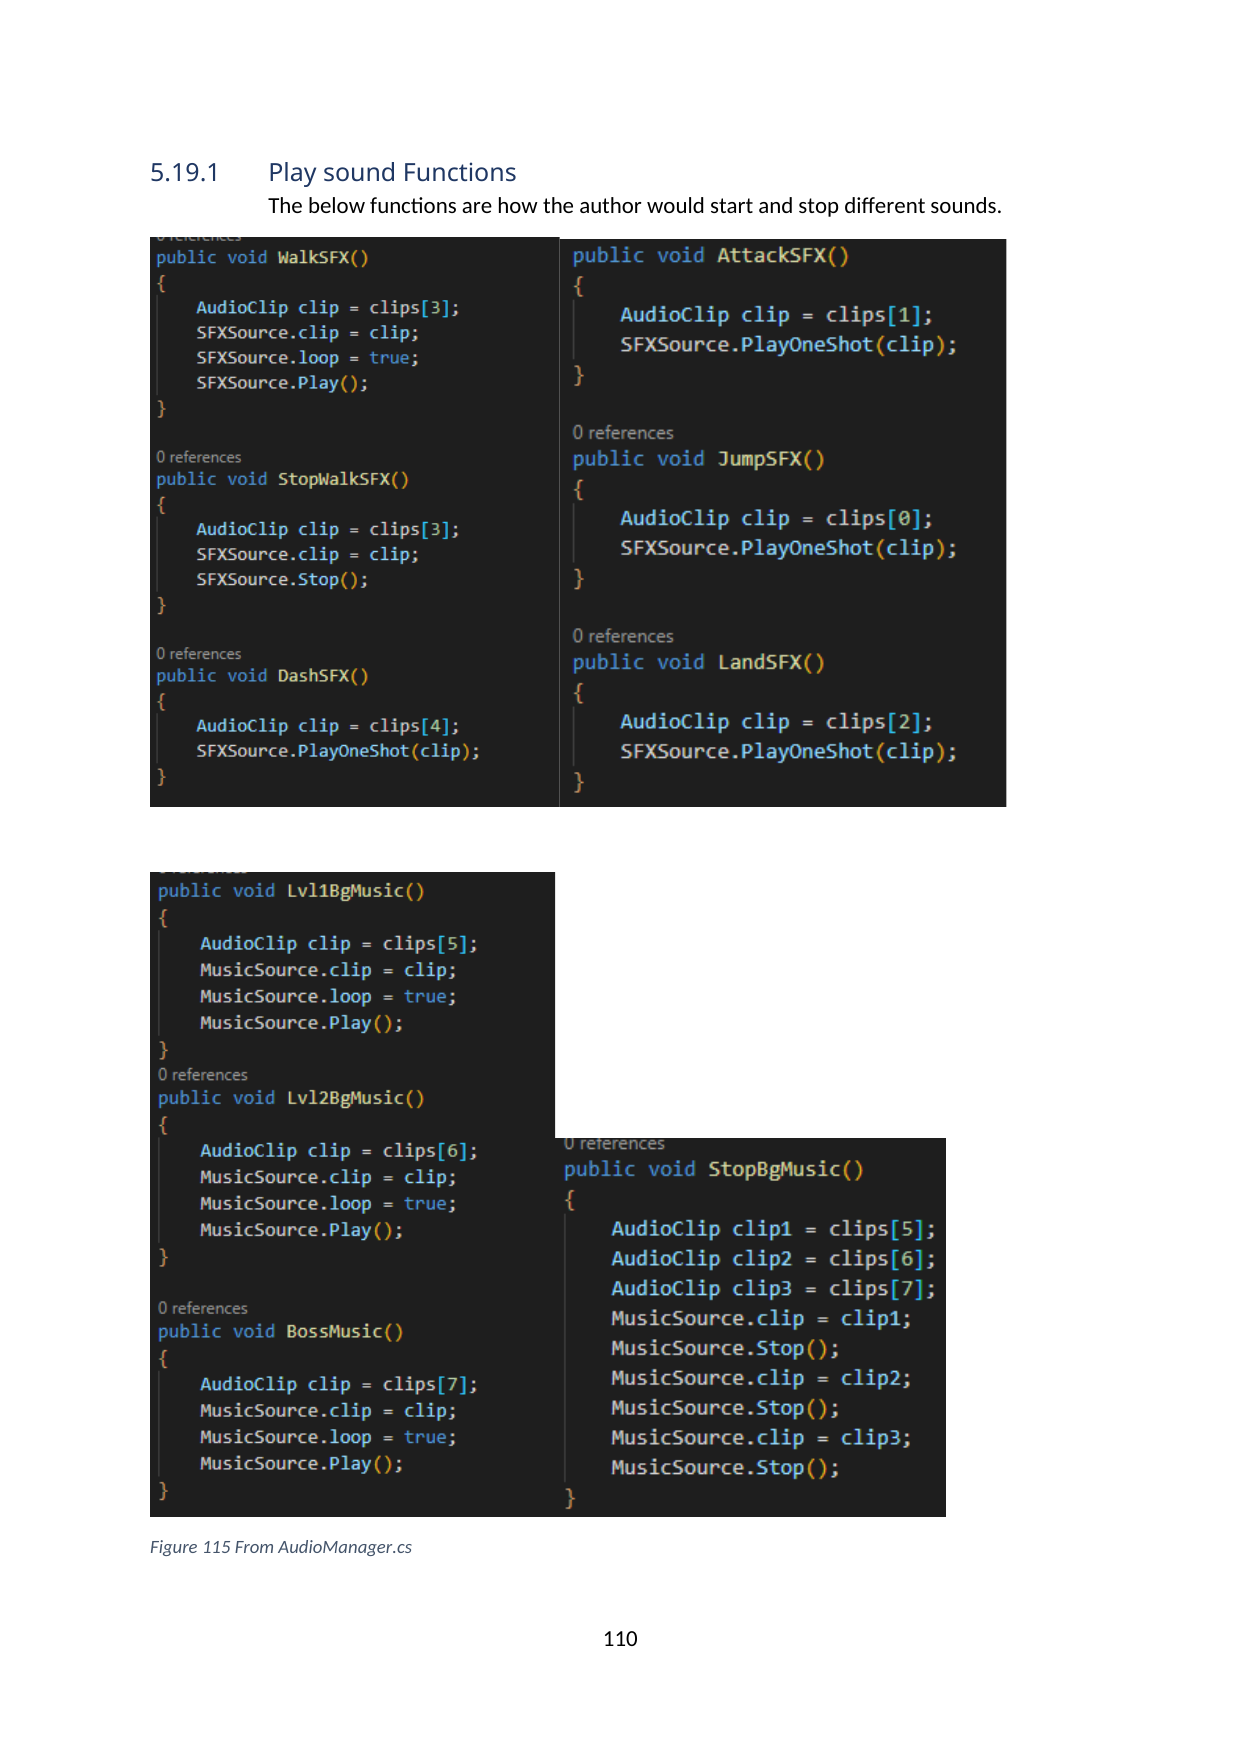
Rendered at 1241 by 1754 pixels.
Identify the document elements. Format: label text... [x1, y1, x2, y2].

picture [150, 872, 946, 1517]
picture [150, 237, 1007, 807]
subtitle 5.19.1 Play sound Functions [150, 154, 1090, 188]
text The below functions are how the author would start and stop different sounds. [268, 191, 1090, 219]
